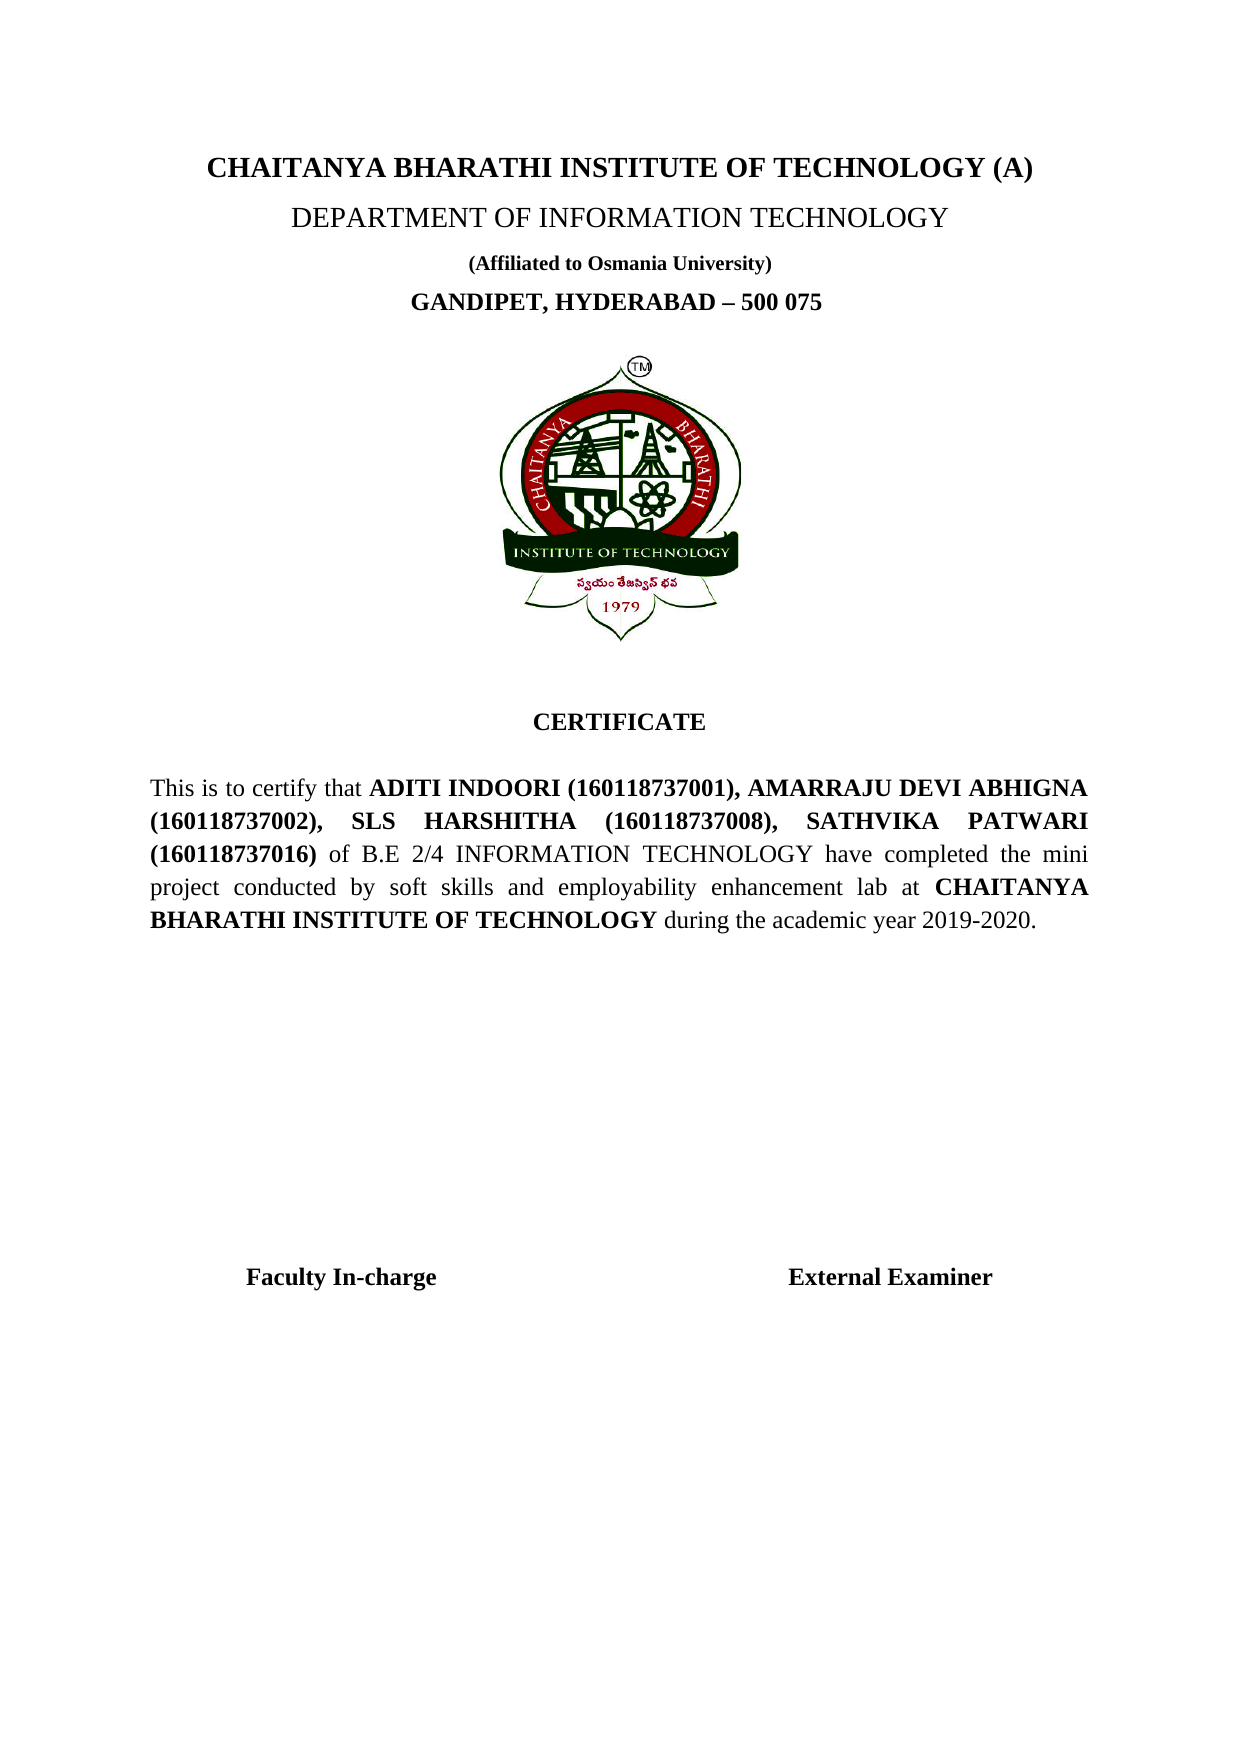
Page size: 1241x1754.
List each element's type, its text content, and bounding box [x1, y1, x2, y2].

text DEPARTMENT OF INFORMATION TECHNOLOGY [150, 200, 1090, 234]
text CERTIFICATE [150, 707, 1089, 736]
picture [499, 355, 742, 642]
text This is to certify that ADITI INDOORI (160118737001), AMARRAJU DEVI ABHIGNA (160118737002), SLS HARSHITHA (160118737008), SATHVIKA PATWARI (160118737016) of B.E 2/4 INFORMATION TECHNOLOGY have completed the mini project conducted by soft skills and employability enhancement lab at CHAITANYA BHARATHI INSTITUTE OF TECHNOLOGY during the academic year 2019-2020. [150, 773, 1089, 934]
text CHAITANYA BHARATHI INSTITUTE OF TECHNOLOGY (A) [150, 150, 1090, 183]
text (Affiliated to Osmania University) [150, 251, 1090, 275]
text GANDIPET, HYDERABAD – 500 075 [150, 287, 1083, 315]
text Faculty In-charge External Examiner [148, 1262, 1090, 1291]
